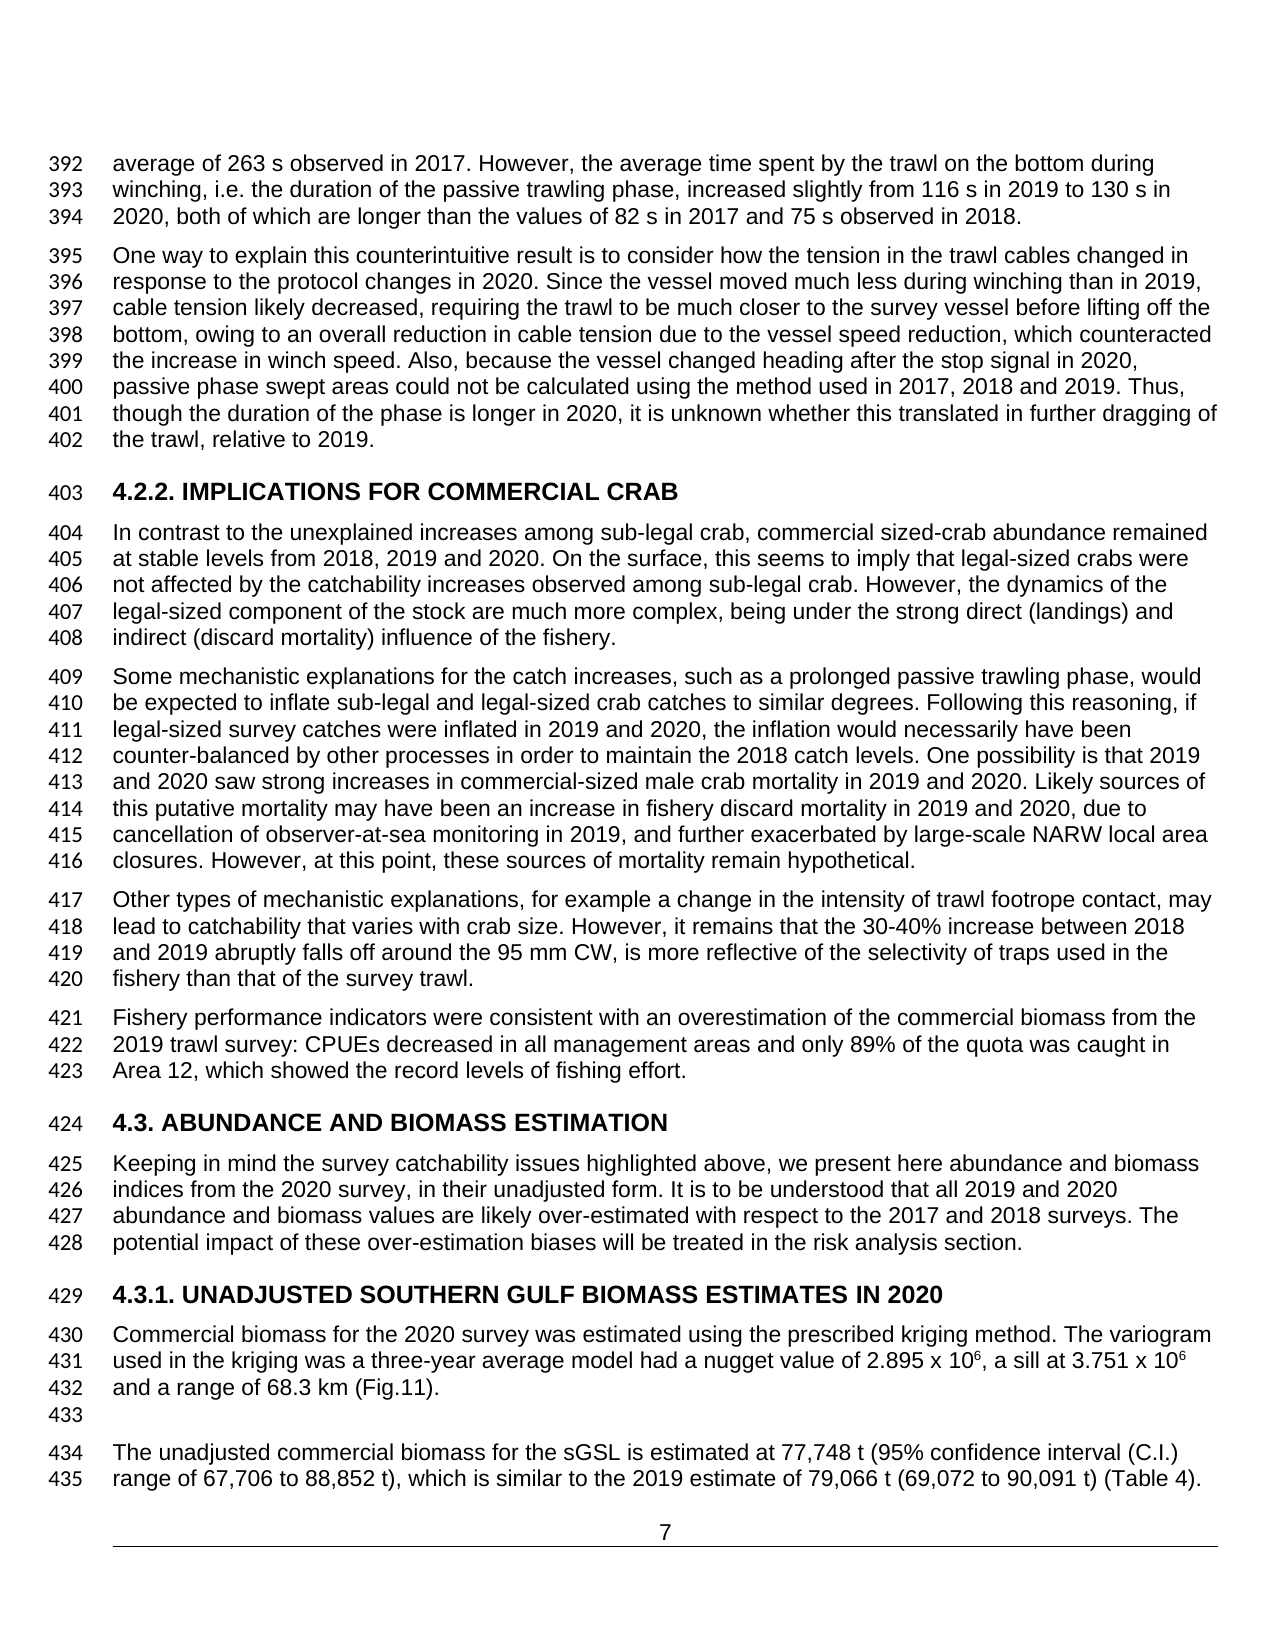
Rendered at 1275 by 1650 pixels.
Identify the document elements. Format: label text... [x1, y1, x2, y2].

subtitle 4.2.2. IMPLIcations for COMMERCIAL CRAB [112, 477, 1218, 506]
text Keeping in mind the survey catchability issues highlighted above, we present here abundance and biomass indices from the 2020 survey, in their unadjusted form. It is to be understood that all 2019 and 2020 abundance and biomass values are likely over-estimated with respect to the 2017 and 2018 surveys. The potential impact of these over-estimation biases will be treated in the risk analysis section. [112, 1149, 1218, 1255]
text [112, 1439, 1218, 1492]
text In contrast to the unexplained increases among sub-legal crab, commercial sized-crab abundance remained at stable levels from 2018, 2019 and 2020. On the surface, this seems to imply that legal-sized crabs were not affected by the catchability increases observed among sub-legal crab. However, the dynamics of the legal-sized component of the stock are much more complex, being under the strong direct (landings) and indirect (discard mortality) influence of the fishery. [112, 519, 1218, 650]
subtitle 4.3. ABUNDANCE and BIOMASS ESTIMATION [112, 1108, 1218, 1137]
subtitle 4.3.1. UNADJUSTED SOUTHERN GULF Biomass estimates IN 2020 [112, 1280, 1218, 1309]
text One way to explain this counterintuitive result is to consider how the tension in the trawl cables changed in response to the protocol changes in 2020. Since the vessel moved much less during winching than in 2019, cable tension likely decreased, requiring the trawl to be much closer to the survey vessel before lifting off the bottom, owing to an overall reduction in cable tension due to the vessel speed reduction, which counteracted the increase in winch speed. Also, because the vessel changed heading after the stop signal in 2020, passive phase swept areas could not be calculated using the method used in 2017, 2018 and 2019. Thus, though the duration of the phase is longer in 2020, it is unknown whether this translated in further dragging of the trawl, relative to 2019. [112, 242, 1218, 452]
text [112, 150, 1218, 229]
text Commercial biomass for the 2020 survey was estimated using the prescribed kriging method. The variogram used in the kriging was a three-year average model had a nugget value of 2.895 x 106, a sill at 3.751 x 106 and a range of 68.3 km (Fig.11). [112, 1321, 1218, 1400]
text Fishery performance indicators were consistent with an overestimation of the commercial biomass from the 2019 trawl survey: CPUEs decreased in all management areas and only 89% of the quota was caught in Area 12, which showed the record levels of fishing effort. [112, 1004, 1218, 1083]
text Some mechanistic explanations for the catch increases, such as a prolonged passive trawling phase, would be expected to inflate sub-legal and legal-sized crab catches to similar degrees. Following this reasoning, if legal-sized survey catches were inflated in 2019 and 2020, the inflation would necessarily have been counter-balanced by other processes in order to maintain the 2018 catch levels. One possibility is that 2019 and 2020 saw strong increases in commercial-sized male crab mortality in 2019 and 2020. Likely sources of this putative mortality may have been an increase in fishery discard mortality in 2019 and 2020, due to cancellation of observer-at-sea monitoring in 2019, and further exacerbated by large-scale NARW local area closures. However, at this point, these sources of mortality remain hypothetical. [112, 663, 1218, 874]
text Other types of mechanistic explanations, for example a change in the intensity of trawl footrope contact, may lead to catchability that varies with crab size. However, it remains that the 30-40% increase between 2018 and 2019 abruptly falls off around the 95 mm CW, is more reflective of the selectivity of traps used in the fishery than that of the survey trawl. [112, 886, 1218, 992]
